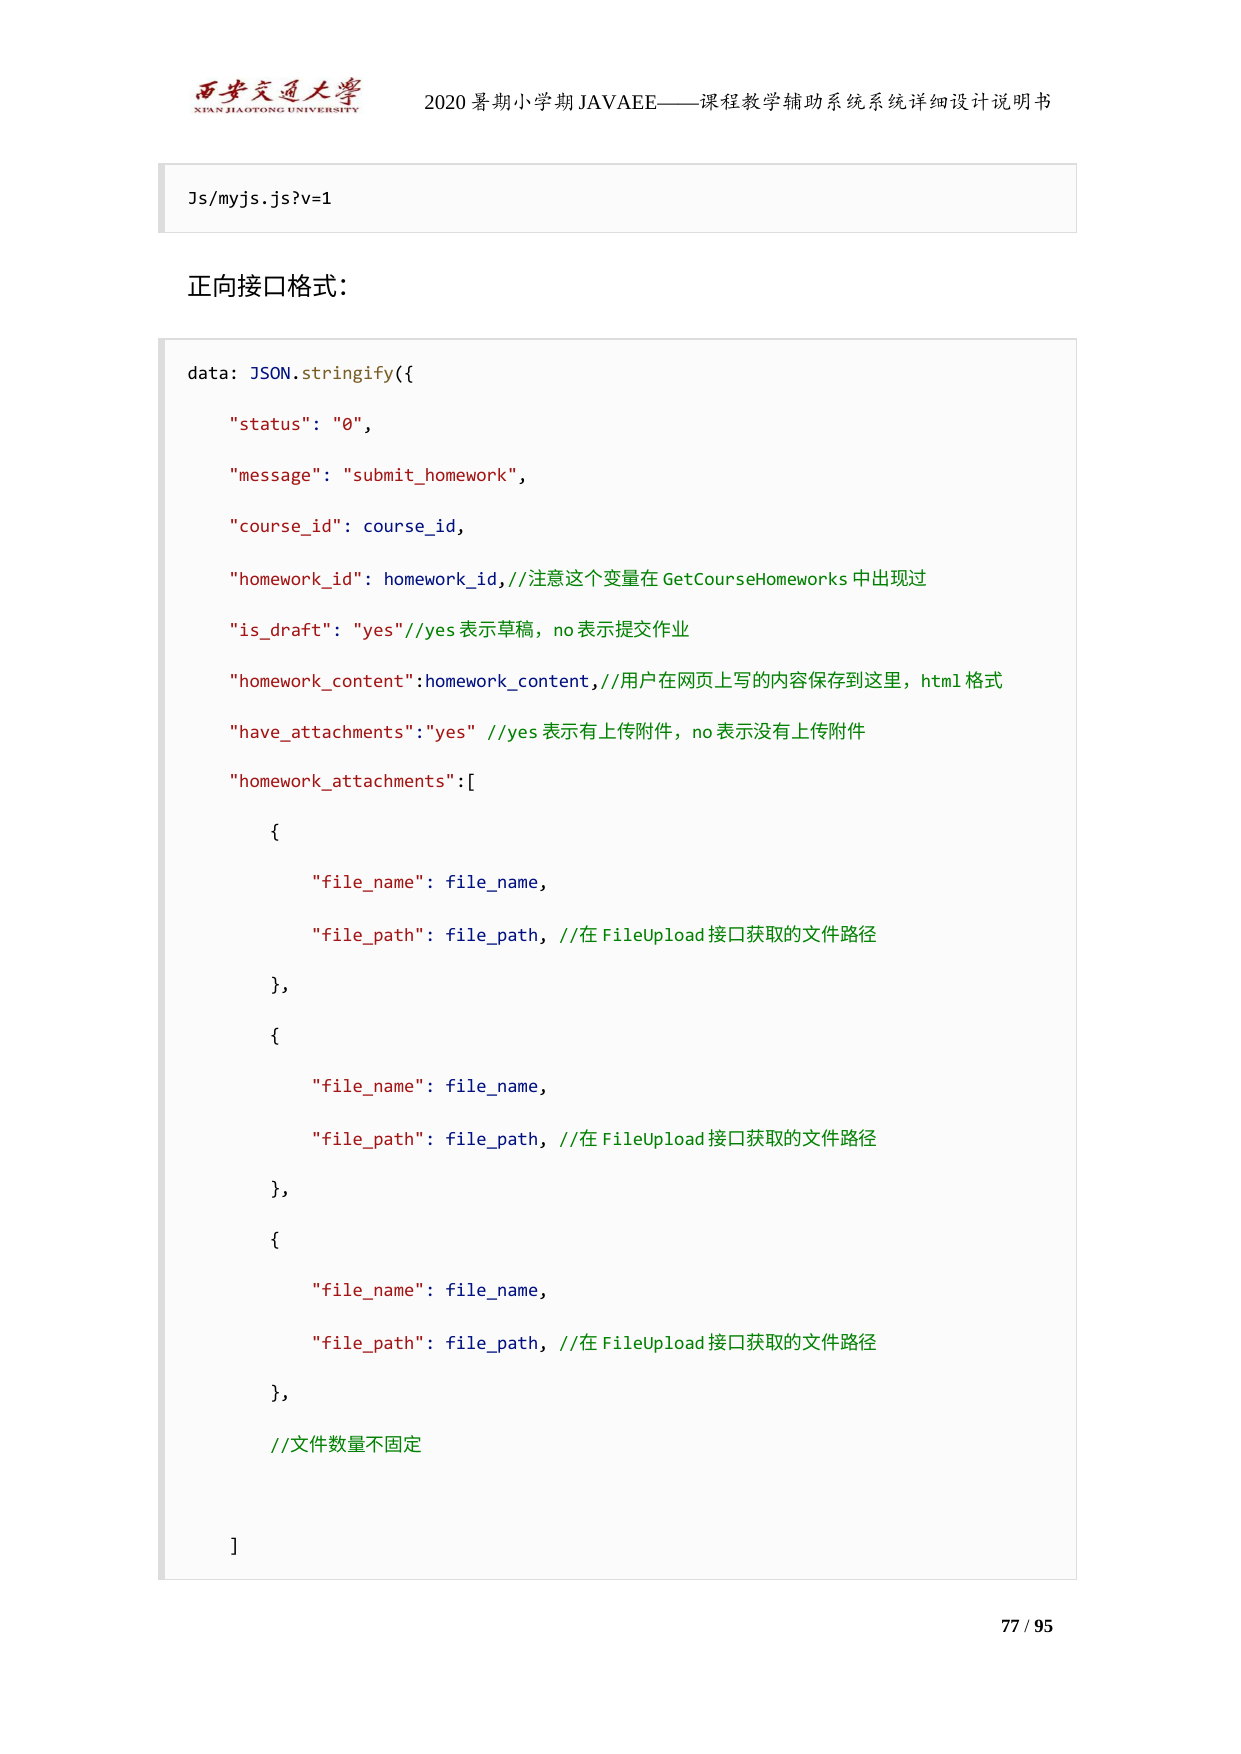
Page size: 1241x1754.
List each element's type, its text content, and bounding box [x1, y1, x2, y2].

text "status": "0", [165, 389, 1076, 440]
text ] [165, 1510, 1076, 1579]
text "file_name": file_name, [165, 847, 1076, 898]
text "homework_attachments":[ [165, 746, 1076, 797]
picture [189, 77, 364, 114]
text //文件数量不固定 [165, 1408, 1076, 1459]
text "file_name": file_name, [165, 1051, 1076, 1102]
text data: JSON.stringify({ [165, 340, 1076, 389]
text Js/myjs.js?v=1 [165, 165, 1076, 232]
text "is_draft": "yes"//yes表示草稿，no表示提交作业 [165, 593, 1076, 644]
text 正向接口格式： [187, 250, 1053, 318]
text }, [165, 949, 1076, 1000]
text "file_path": file_path, //在FileUpload接口获取的文件路径 [165, 1306, 1076, 1357]
text }, [165, 1153, 1076, 1204]
text "message": "submit_homework", [165, 440, 1076, 491]
text "file_path": file_path, //在FileUpload接口获取的文件路径 [165, 1102, 1076, 1153]
text { [165, 1204, 1076, 1255]
text }, [165, 1357, 1076, 1408]
text { [165, 1000, 1076, 1051]
text "file_name": file_name, [165, 1255, 1076, 1306]
text "homework_content":homework_content,//用户在网页上写的内容保存到这里，html格式 [165, 644, 1076, 695]
text "course_id": course_id, [165, 491, 1076, 542]
text "file_path": file_path, //在FileUpload接口获取的文件路径 [165, 898, 1076, 949]
text "homework_id": homework_id,//注意这个变量在GetCourseHomeworks中出现过 [165, 542, 1076, 593]
text { [165, 797, 1076, 847]
text "have_attachments":"yes" //yes表示有上传附件，no表示没有上传附件 [165, 695, 1076, 746]
